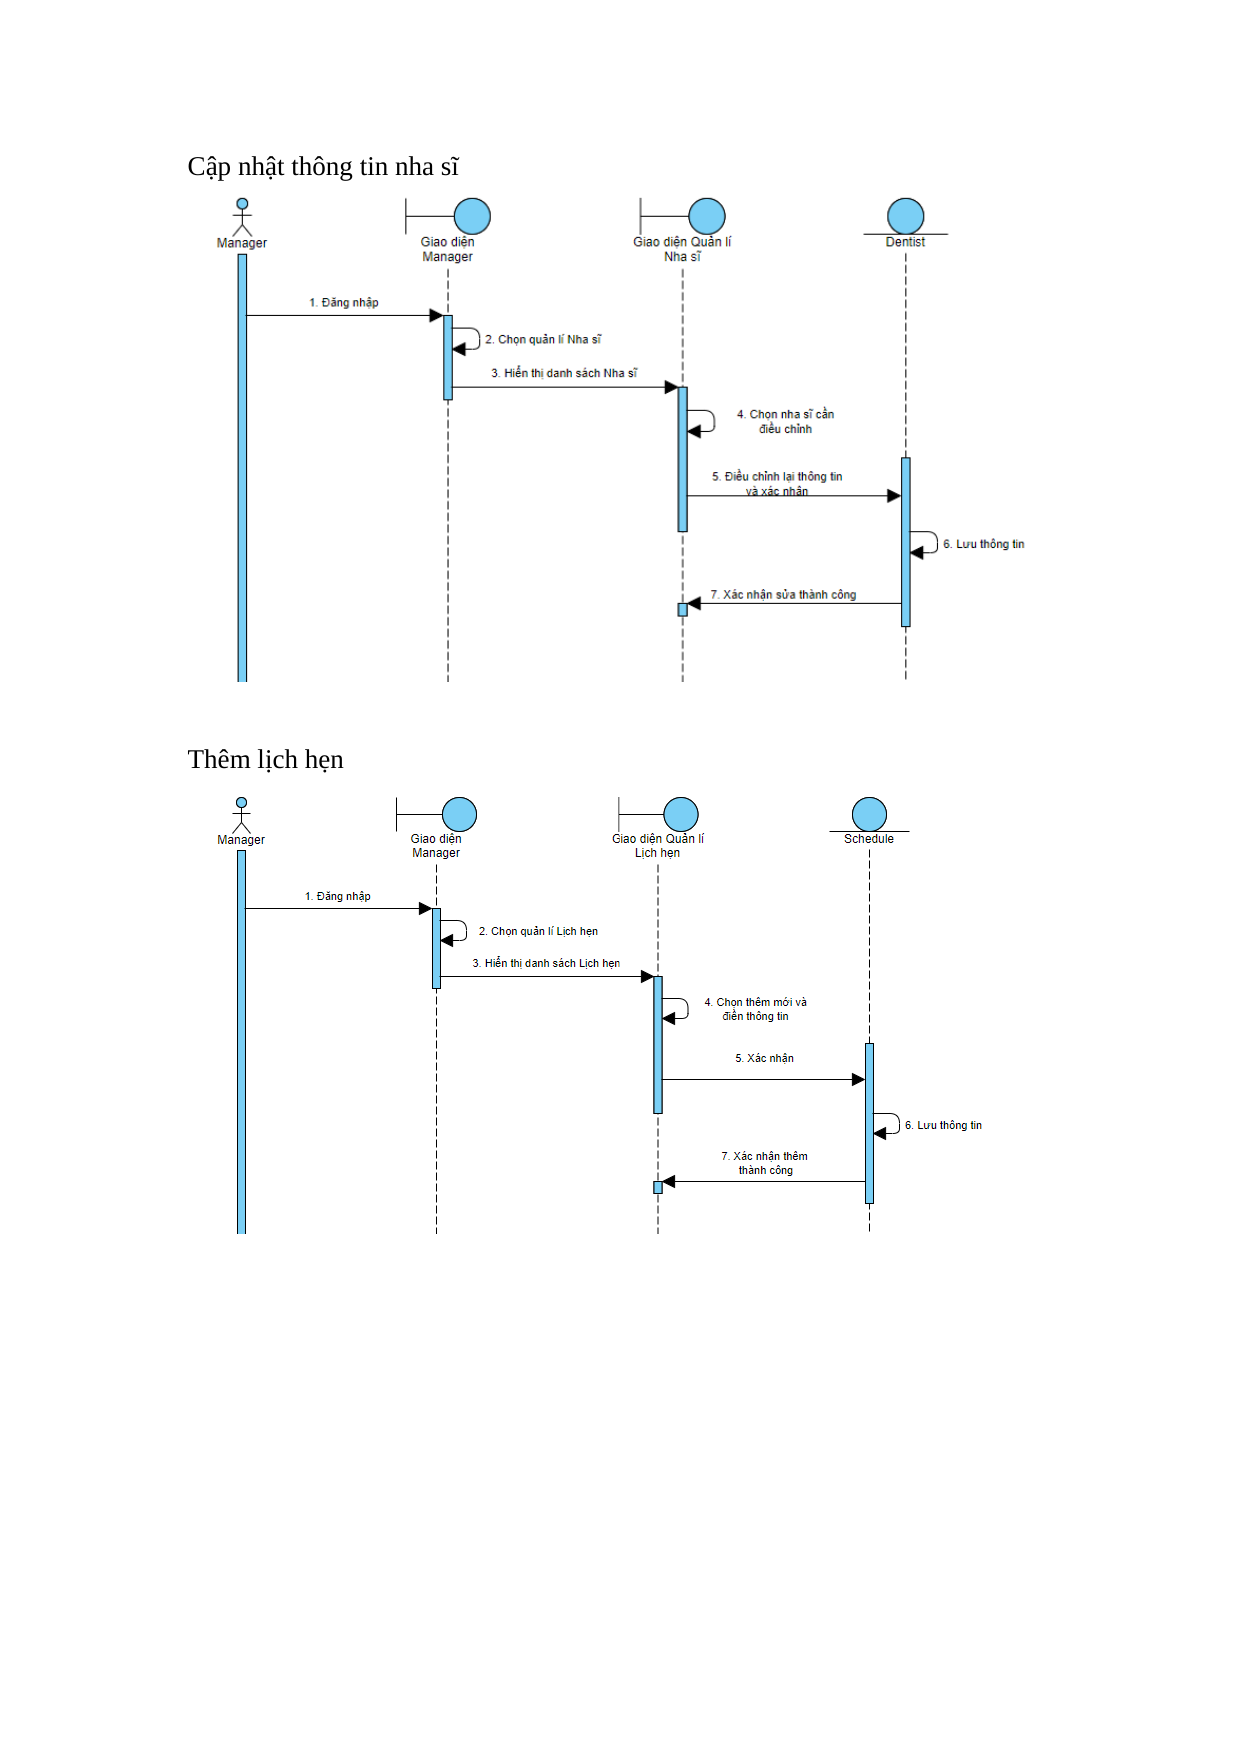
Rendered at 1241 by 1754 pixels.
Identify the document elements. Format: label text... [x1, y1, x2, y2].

list Cập nhật thông tin nha sĩ [187, 150, 1053, 181]
list Thêm lịch hẹn [187, 744, 1053, 775]
picture [187, 181, 1053, 682]
picture [187, 774, 1052, 1234]
